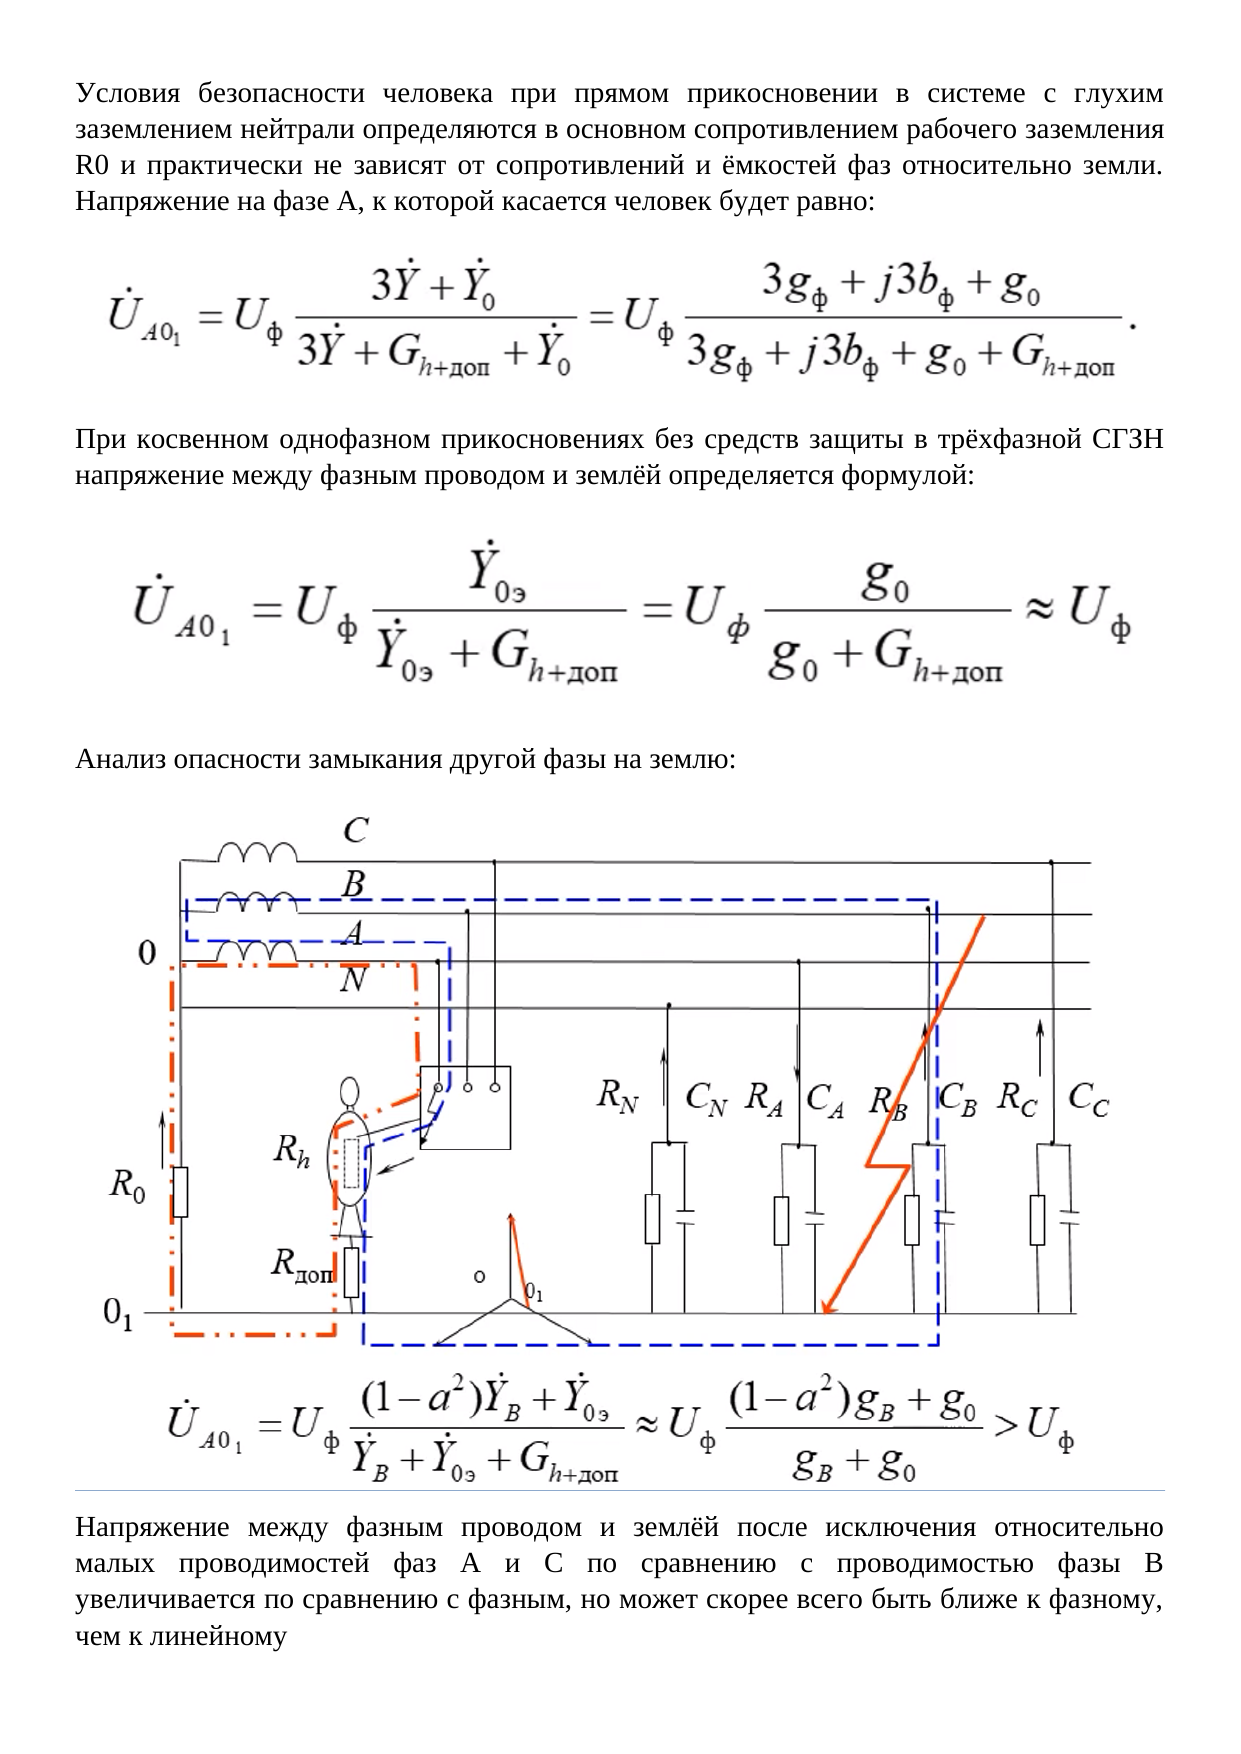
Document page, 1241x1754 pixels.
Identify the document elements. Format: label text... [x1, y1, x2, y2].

text При косвенном однофазном прикосновениях без средств защиты в трёхфазной СГЗН напряжение между фазным проводом и землёй определяется формулой: [75, 421, 1165, 491]
picture [75, 510, 1166, 723]
text Условия безопасности человека при прямом прикосновении в системе с глухим заземлением нейтрали определяются в основном сопротивлением рабочего заземления R0 и практически не зависят от сопротивлений и ёмкостей фаз относительно земли. Напряжение на фазе А, к которой касается человек будет равно: [75, 75, 1165, 217]
text Анализ опасности замыкания другой фазы на землю: [75, 741, 1165, 775]
picture [75, 794, 1166, 1491]
picture [75, 236, 1166, 403]
text Напряжение между фазным проводом и землёй после исключения относительно малых проводимостей фаз А и С по сравнению с проводимостью фазы В увеличивается по сравнению с фазным, но может скорее всего быть ближе к фазному, чем к линейному [75, 1509, 1165, 1651]
